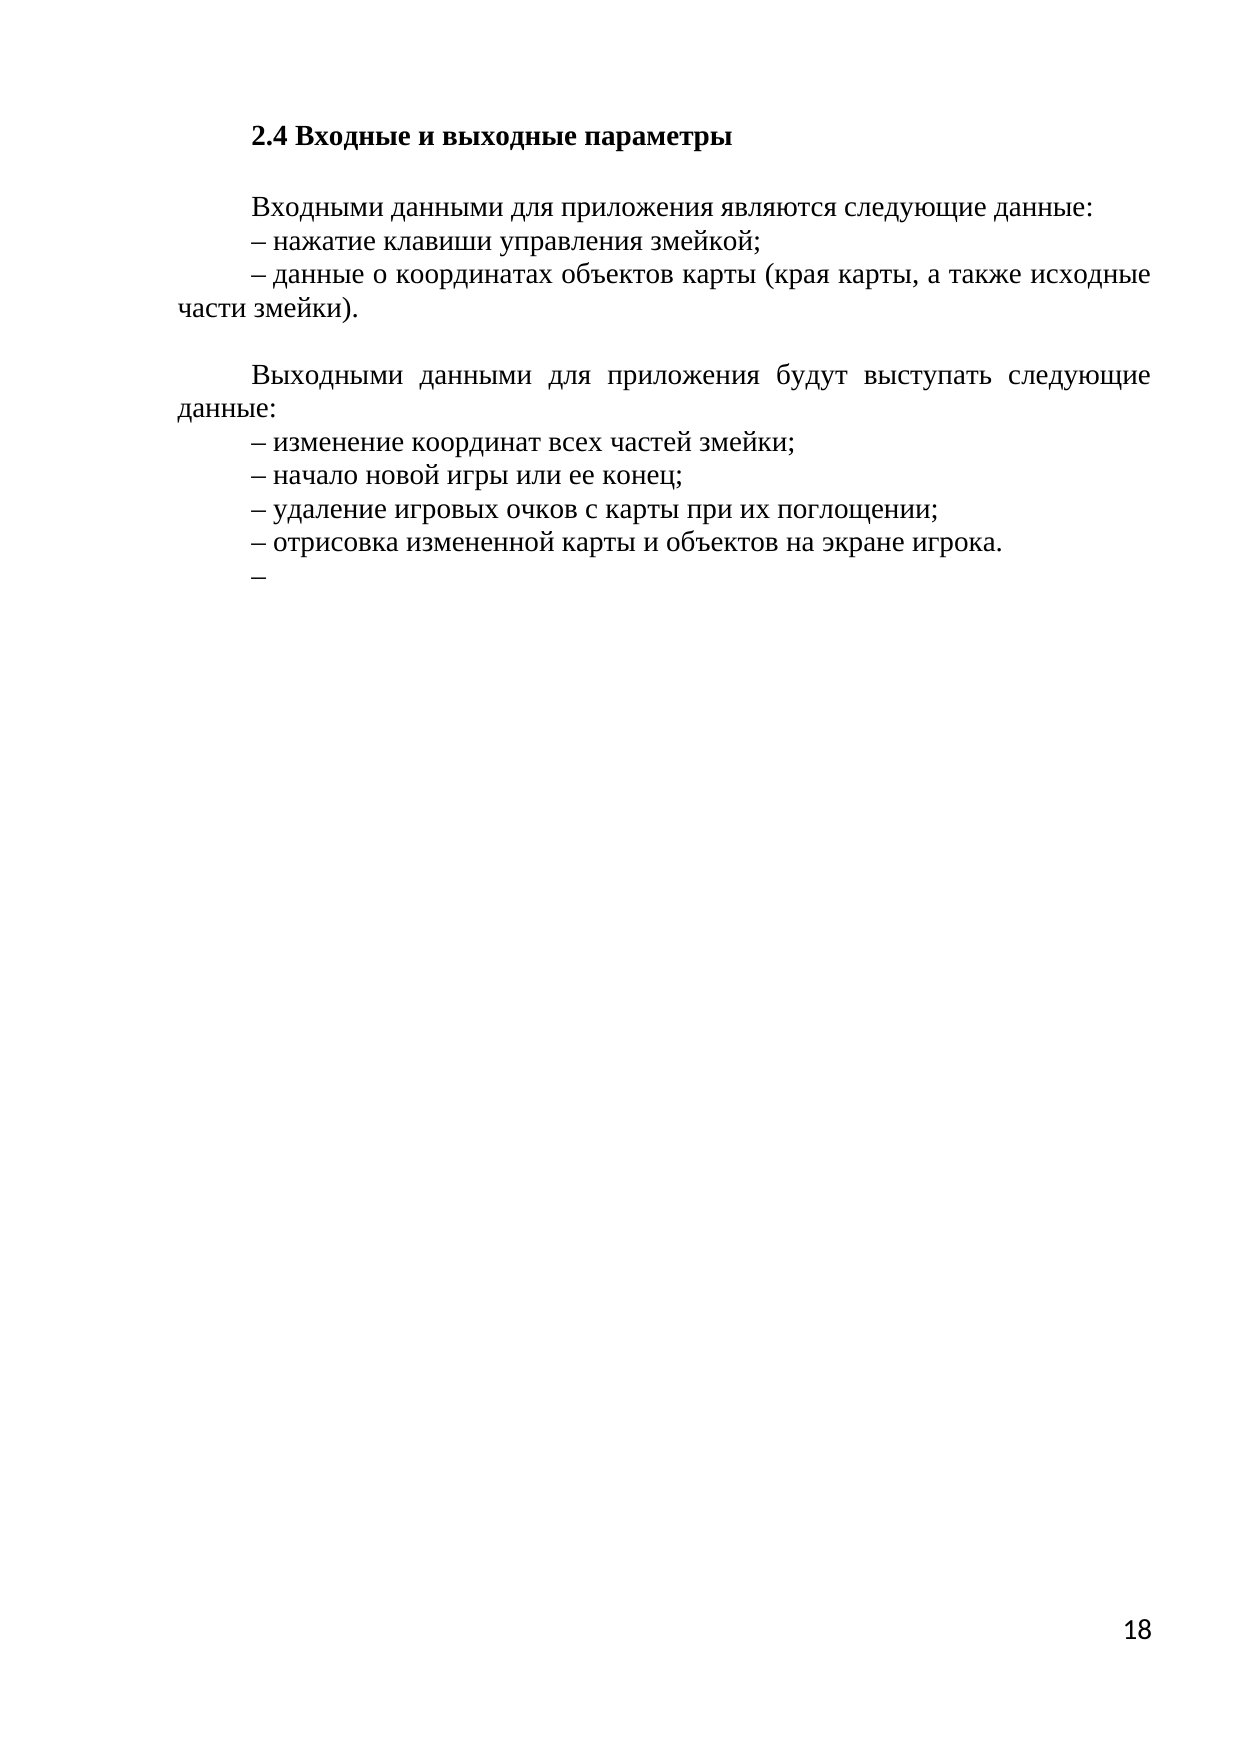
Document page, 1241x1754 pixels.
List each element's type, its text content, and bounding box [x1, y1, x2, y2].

list изменение координат всех частей змейки; [177, 424, 1152, 457]
list нажатие клавиши управления змейкой; [177, 223, 1152, 256]
text Входными данными для приложения являются следующие данные: [177, 189, 1152, 223]
list отрисовка измененной карты и объектов на экране игрока. [177, 524, 1152, 558]
list данные о координатах объектов карты (края карты, а также исходные части змейки). [177, 256, 1152, 323]
list начало новой игры или ее конец; [177, 457, 1152, 491]
subtitle Входные и выходные параметры [251, 118, 1152, 152]
list удаление игровых очков с карты при их поглощении; [177, 491, 1152, 524]
text Выходными данными для приложения будут выступать следующие данные: [177, 357, 1152, 424]
